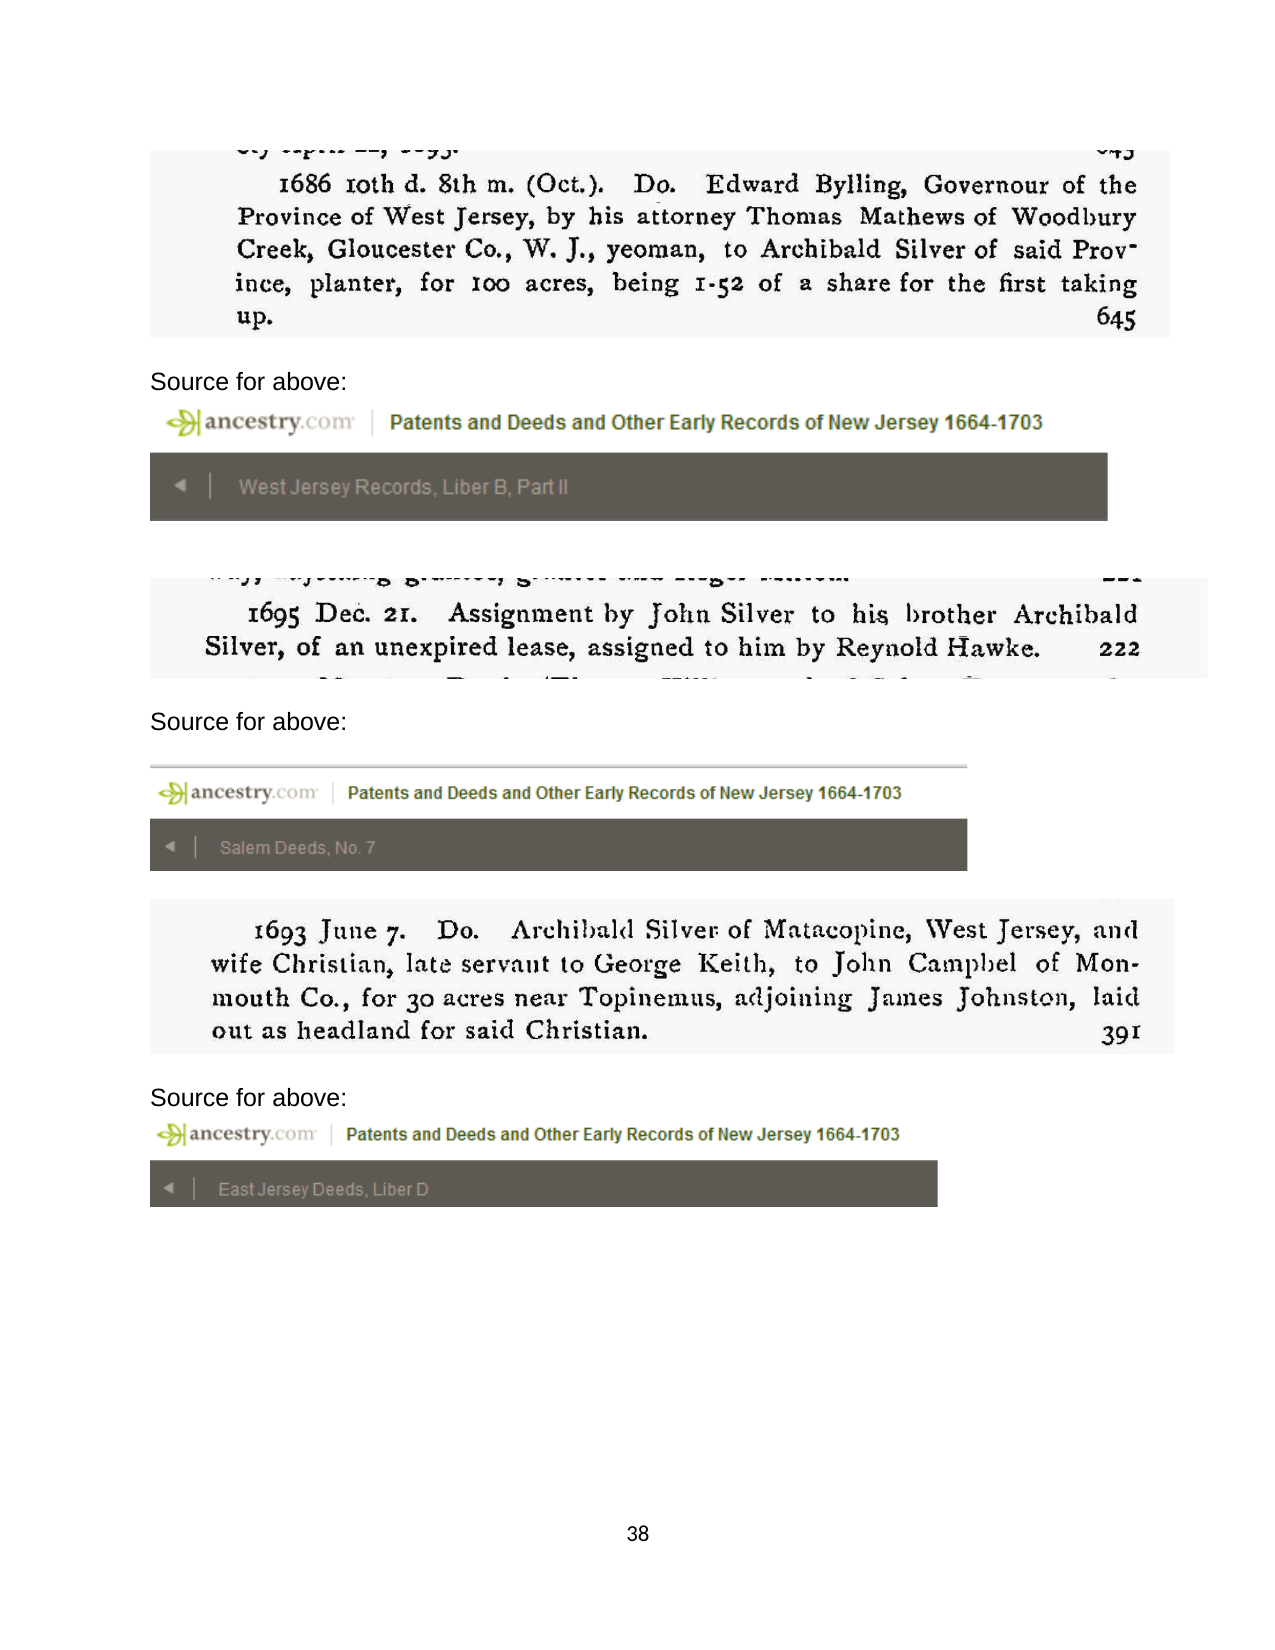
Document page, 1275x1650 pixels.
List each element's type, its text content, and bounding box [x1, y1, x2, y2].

picture [150, 150, 1170, 338]
picture [150, 578, 1208, 679]
text Source for above: [150, 367, 1125, 395]
text Source for above: [150, 707, 1125, 736]
picture [150, 395, 1108, 521]
text Source for above: [150, 1083, 1125, 1111]
picture [150, 764, 968, 871]
picture [150, 899, 1175, 1054]
picture [150, 1111, 938, 1207]
